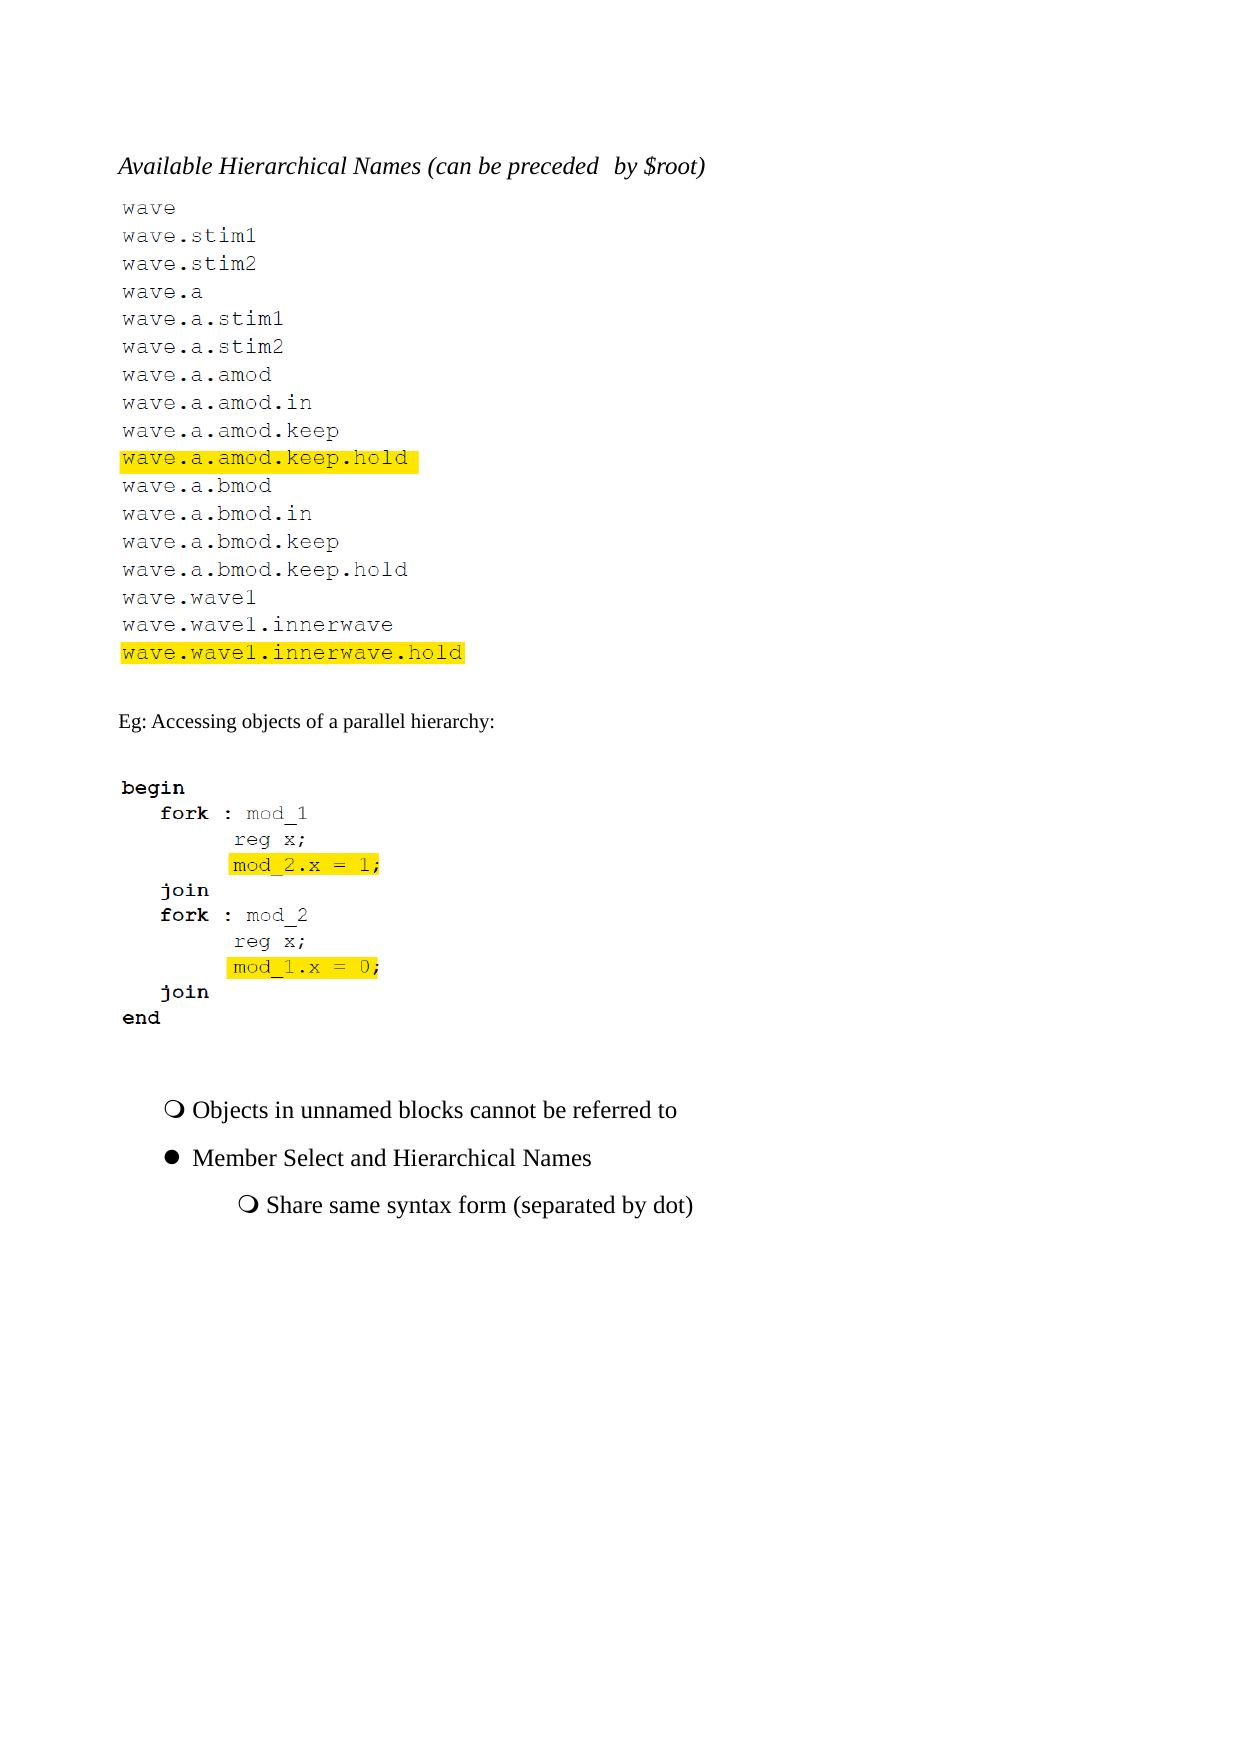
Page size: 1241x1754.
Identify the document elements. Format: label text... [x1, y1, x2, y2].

text Available Hierarchical Names (can be preceded by $root) [118, 118, 1122, 180]
list Objects in unnamed blocks cannot be referred to [162, 1095, 1122, 1124]
picture [118, 198, 465, 666]
picture [118, 778, 381, 1029]
text Eg: Accessing objects of a parallel hierarchy: [118, 709, 1122, 761]
list Share same syntax form (separated by dot) [236, 1190, 1122, 1252]
list Member Select and Hierarchical Names [162, 1143, 1122, 1171]
